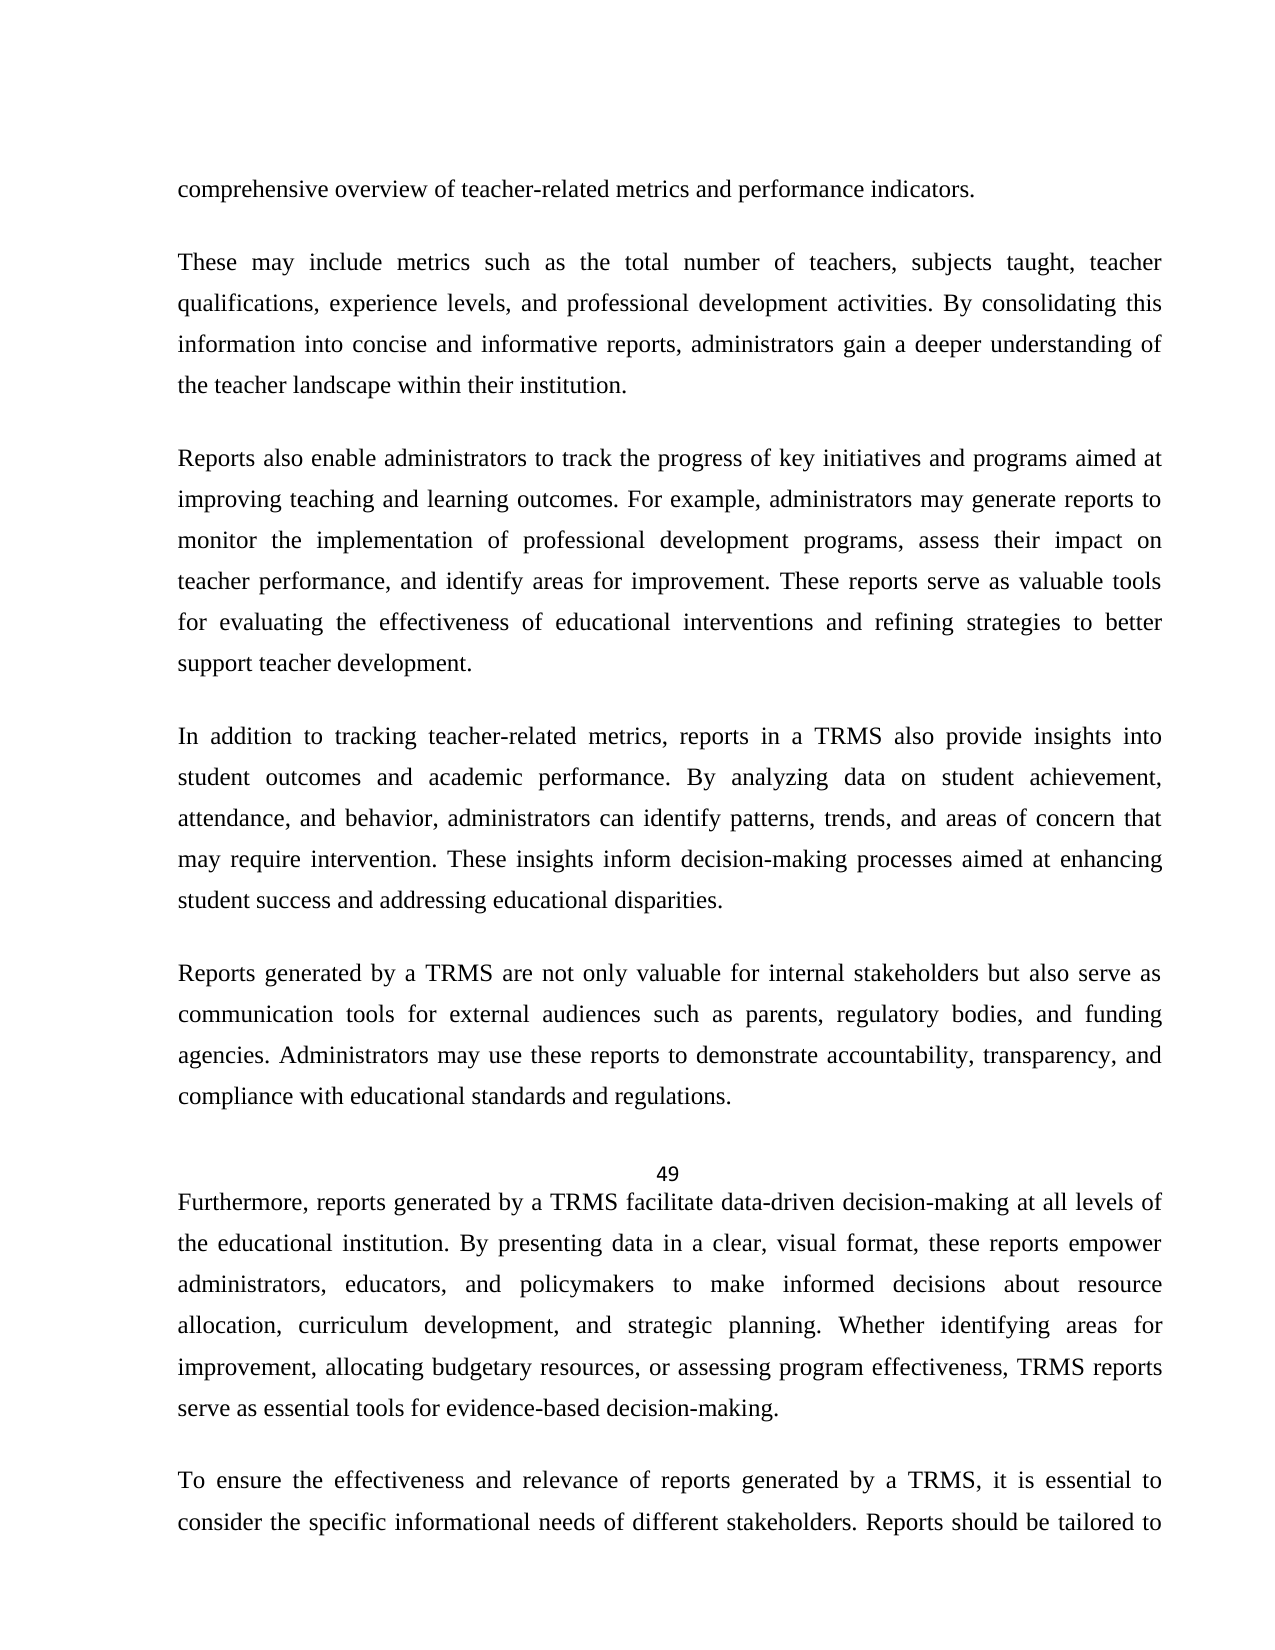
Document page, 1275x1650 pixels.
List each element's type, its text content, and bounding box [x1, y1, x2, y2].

text Reports generated by a TRMS are not only valuable for internal stakeholders but also serve as communication tools for external audiences such as parents, regulatory bodies, and funding agencies. Administrators may use these reports to demonstrate accountability, transparency, and compliance with educational standards and regulations. [178, 958, 1163, 1110]
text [177, 1466, 1163, 1535]
text These may include metrics such as the total number of teachers, subjects taught, teacher qualifications, experience levels, and professional development activities. By consolidating this information into concise and informative reports, administrators gain a deeper understanding of the teacher landscape within their institution. [177, 247, 1163, 399]
text Reports also enable administrators to track the progress of key initiatives and programs aimed at improving teaching and learning outcomes. For example, administrators may generate reports to monitor the implementation of professional development programs, assess their impact on teacher performance, and identify areas for improvement. These reports serve as valuable tools for evaluating the effectiveness of educational interventions and refining strategies to better support teacher development. [177, 443, 1163, 677]
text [177, 174, 1163, 203]
text Furthermore, reports generated by a TRMS facilitate data-driven decision-making at all levels of the educational institution. By presenting data in a clear, visual format, these reports empower administrators, educators, and policymakers to make informed decisions about resource allocation, curriculum development, and strategic planning. Whether identifying areas for improvement, allocating budgetary resources, or assessing program effectiveness, TRMS reports serve as essential tools for evidence-based decision-making. [177, 1187, 1163, 1421]
text 49 [656, 1159, 1200, 1187]
text In addition to tracking teacher-related metrics, reports in a TRMS also provide insights into student outcomes and academic performance. By analyzing data on student achievement, attendance, and behavior, administrators can identify patterns, trends, and areas of concern that may require intervention. These insights inform decision-making processes aimed at enhancing student success and addressing educational disparities. [178, 721, 1163, 914]
